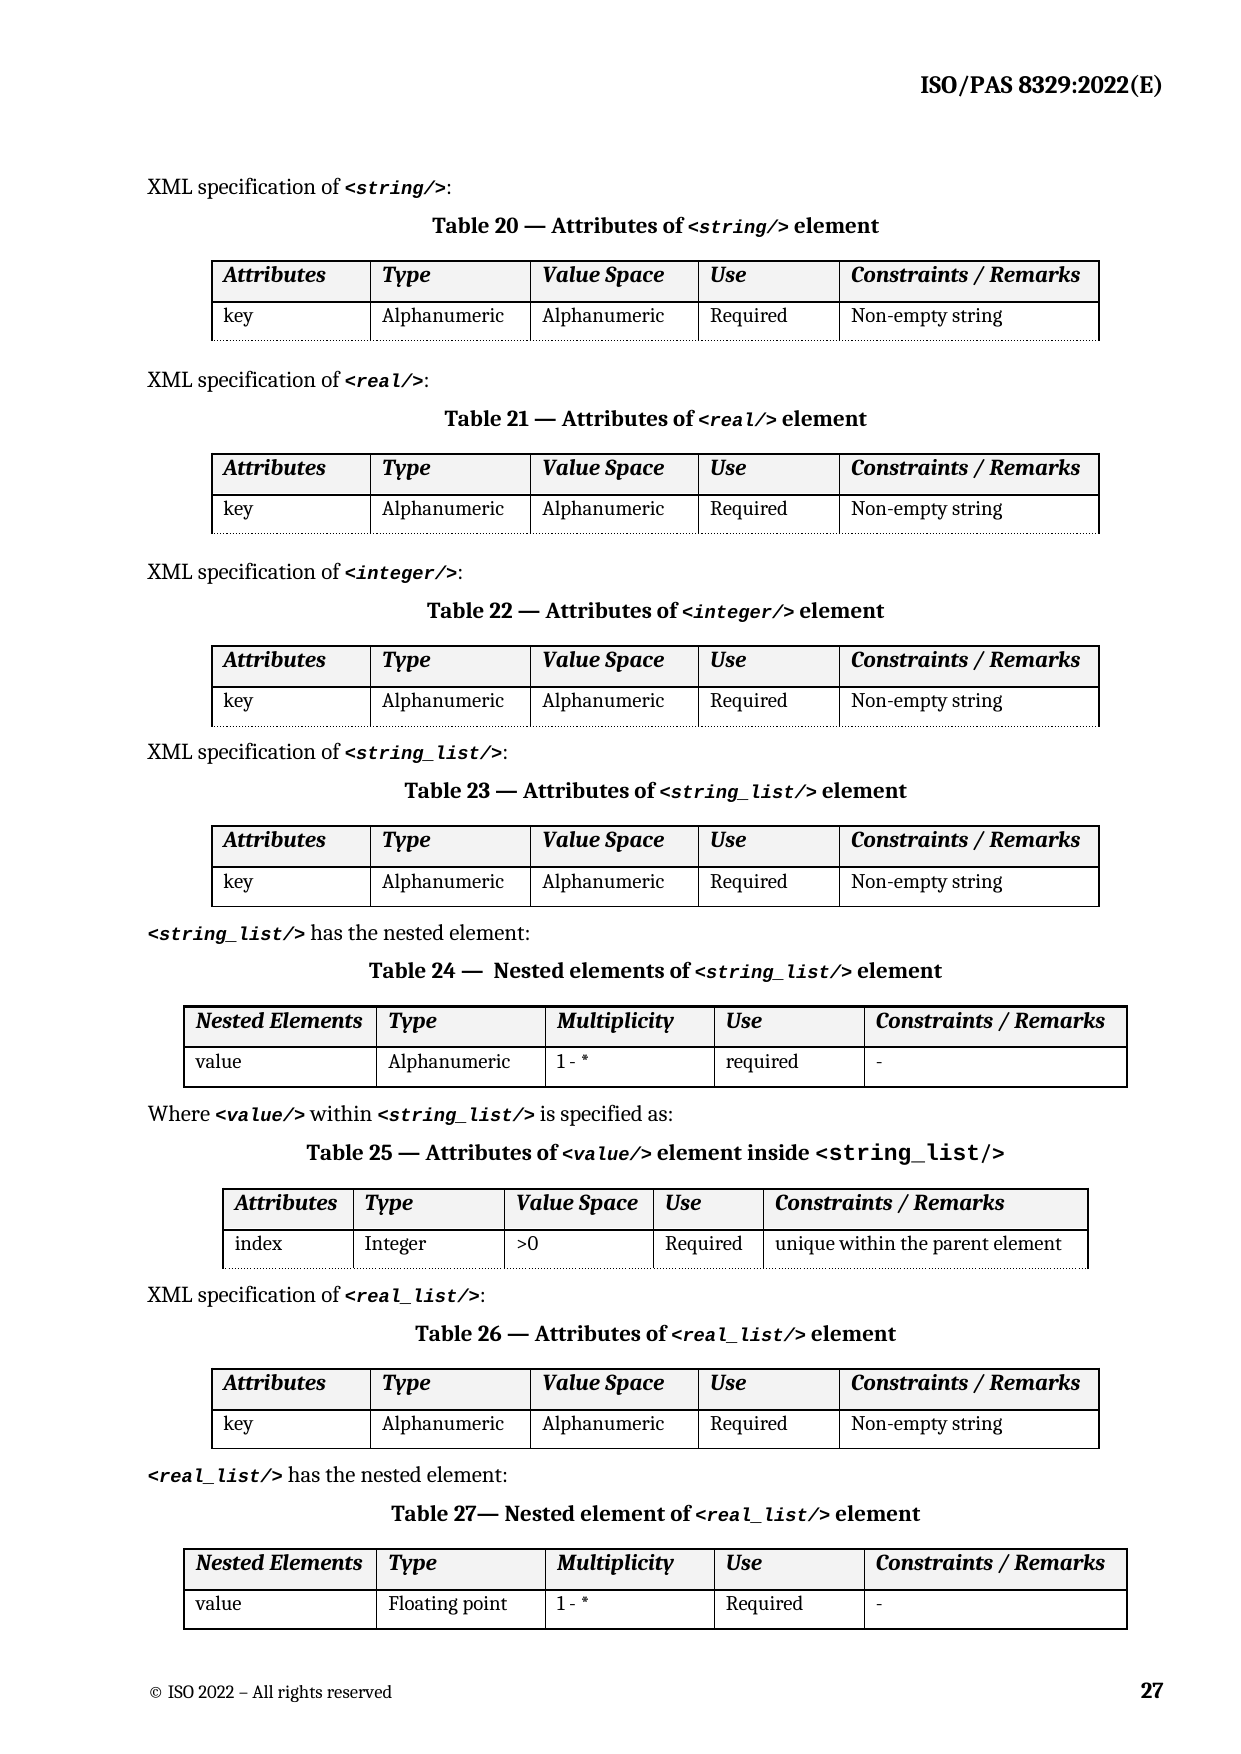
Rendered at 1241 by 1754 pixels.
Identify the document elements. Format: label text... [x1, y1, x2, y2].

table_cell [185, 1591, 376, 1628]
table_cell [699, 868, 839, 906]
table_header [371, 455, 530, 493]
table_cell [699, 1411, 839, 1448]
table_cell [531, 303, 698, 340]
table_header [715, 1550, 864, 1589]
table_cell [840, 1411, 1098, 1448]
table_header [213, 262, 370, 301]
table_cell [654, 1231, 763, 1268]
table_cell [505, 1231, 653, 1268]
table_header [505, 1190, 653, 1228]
text XML specification of <integer/>: [148, 559, 1163, 585]
text XML specification of <string/>: [148, 174, 1163, 200]
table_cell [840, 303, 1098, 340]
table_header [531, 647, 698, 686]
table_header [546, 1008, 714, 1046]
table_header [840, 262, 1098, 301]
text XML specification of <real/>: [148, 366, 1163, 393]
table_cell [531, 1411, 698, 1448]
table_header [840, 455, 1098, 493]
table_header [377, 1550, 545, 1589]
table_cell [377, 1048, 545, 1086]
text Table 23 — Attributes of <string_list/> element [148, 778, 1163, 804]
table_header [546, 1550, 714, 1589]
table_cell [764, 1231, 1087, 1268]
text XML specification of <string_list/>: [148, 739, 1163, 766]
text Table 27— Nested element of <real_list/> element [148, 1501, 1163, 1527]
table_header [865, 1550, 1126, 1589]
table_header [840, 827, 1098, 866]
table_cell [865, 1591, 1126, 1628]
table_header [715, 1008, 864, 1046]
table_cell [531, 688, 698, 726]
text XML specification of <real_list/>: [148, 1282, 1163, 1308]
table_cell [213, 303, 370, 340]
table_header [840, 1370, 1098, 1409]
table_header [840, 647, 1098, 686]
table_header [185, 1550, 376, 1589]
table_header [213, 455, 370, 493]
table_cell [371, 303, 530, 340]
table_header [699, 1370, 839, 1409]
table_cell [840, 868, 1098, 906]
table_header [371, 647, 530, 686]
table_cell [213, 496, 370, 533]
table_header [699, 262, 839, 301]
text Table 22 — Attributes of <integer/> element [148, 598, 1163, 624]
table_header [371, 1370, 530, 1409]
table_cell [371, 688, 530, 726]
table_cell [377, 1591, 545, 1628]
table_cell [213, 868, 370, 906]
text Table 24 — Nested elements of <string_list/> element [148, 958, 1163, 984]
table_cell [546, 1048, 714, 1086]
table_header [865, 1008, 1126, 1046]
text Table 21 — Attributes of <real/> element [148, 405, 1163, 432]
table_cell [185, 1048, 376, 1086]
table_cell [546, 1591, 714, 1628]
text <real_list/> has the nested element: [148, 1462, 1163, 1488]
text Table 25 — Attributes of <value/> element inside <string_list/> [148, 1139, 1163, 1167]
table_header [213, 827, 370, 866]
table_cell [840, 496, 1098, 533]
text Where <value/> within <string_list/> is specified as: [148, 1100, 1163, 1127]
text <string_list/> has the nested element: [148, 919, 1163, 946]
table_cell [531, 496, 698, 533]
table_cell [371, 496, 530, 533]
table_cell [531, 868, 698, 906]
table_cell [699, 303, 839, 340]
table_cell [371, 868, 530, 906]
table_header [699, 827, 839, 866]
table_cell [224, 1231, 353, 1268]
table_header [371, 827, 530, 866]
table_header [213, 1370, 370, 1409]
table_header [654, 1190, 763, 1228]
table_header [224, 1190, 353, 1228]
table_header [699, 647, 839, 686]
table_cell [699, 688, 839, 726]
text Table 26 — Attributes of <real_list/> element [148, 1321, 1163, 1347]
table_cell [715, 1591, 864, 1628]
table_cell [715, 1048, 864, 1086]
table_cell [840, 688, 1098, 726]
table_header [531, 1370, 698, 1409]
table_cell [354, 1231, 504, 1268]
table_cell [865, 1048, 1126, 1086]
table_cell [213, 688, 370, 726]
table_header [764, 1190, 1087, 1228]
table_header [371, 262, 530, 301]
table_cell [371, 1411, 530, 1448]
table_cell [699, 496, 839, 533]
text Table 20 — Attributes of <string/> element [148, 213, 1163, 239]
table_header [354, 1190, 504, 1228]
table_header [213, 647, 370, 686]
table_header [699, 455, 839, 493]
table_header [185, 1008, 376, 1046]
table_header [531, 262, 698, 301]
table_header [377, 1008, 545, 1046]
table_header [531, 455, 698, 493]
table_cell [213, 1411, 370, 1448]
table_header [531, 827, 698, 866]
